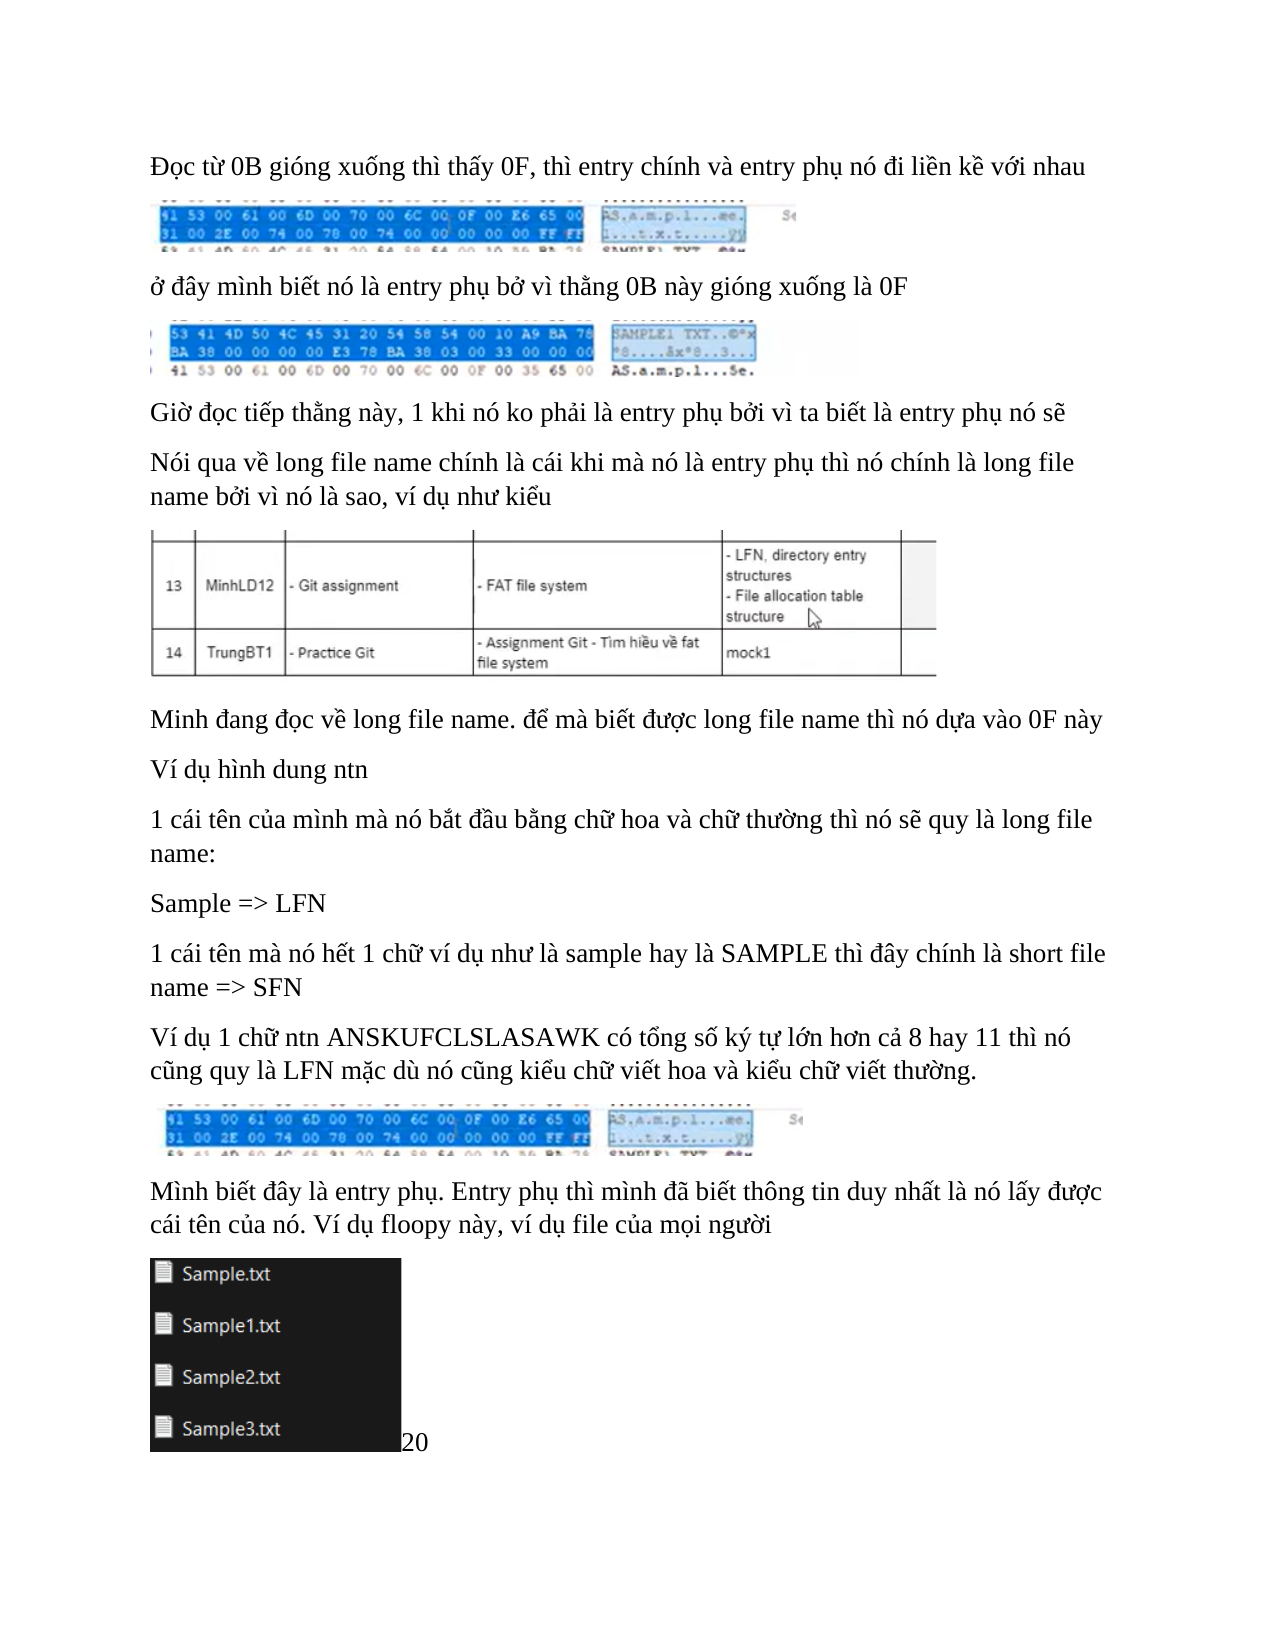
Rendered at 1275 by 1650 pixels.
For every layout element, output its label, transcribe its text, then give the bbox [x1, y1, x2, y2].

picture [150, 320, 861, 377]
text ở đây mình biết nó là entry phụ bở vì thằng 0B này gióng xuống là 0F [150, 271, 1125, 302]
picture [150, 200, 797, 252]
text Ví dụ hình dung ntn [150, 753, 1125, 784]
picture [150, 1258, 402, 1452]
text Minh đang đọc về long file name. để mà biết được long file name thì nó dựa vào 0F này [150, 703, 1125, 734]
text Giờ đọc tiếp thằng này, 1 khi nó ko phải là entry phụ bởi vì ta biết là entry phụ nó sẽ [150, 396, 1125, 427]
picture [156, 1104, 803, 1156]
text Đọc từ 0B gióng xuống thì thấy 0F, thì entry chính và entry phụ nó đi liền kề với nhau [150, 150, 1125, 181]
text Nói qua về long file name chính là cái khi mà nó là entry phụ thì nó chính là long file name bởi vì nó là sao, ví dụ như kiểu [150, 446, 1125, 511]
text 1 cái tên của mình mà nó bắt đầu bằng chữ hoa và chữ thường thì nó sẽ quy là long file name: [150, 803, 1125, 868]
text Mình biết đây là entry phụ. Entry phụ thì mình đã biết thông tin duy nhất là nó lấy được cái tên của nó. Ví dụ floopy này, ví dụ file của mọi người [150, 1175, 1125, 1240]
text Ví dụ 1 chữ ntn ANSKUFCLSLASAWK có tổng số ký tự lớn hơn cả 8 hay 11 thì nó cũng quy là LFN mặc dù nó cũng kiểu chữ viết hoa và kiểu chữ viết thường. [150, 1021, 1125, 1086]
text Sample => LFN [150, 887, 1125, 918]
picture [150, 530, 937, 684]
text 1 cái tên mà nó hết 1 chữ ví dụ như là sample hay là SAMPLE thì đây chính là short file name => SFN [150, 937, 1125, 1002]
